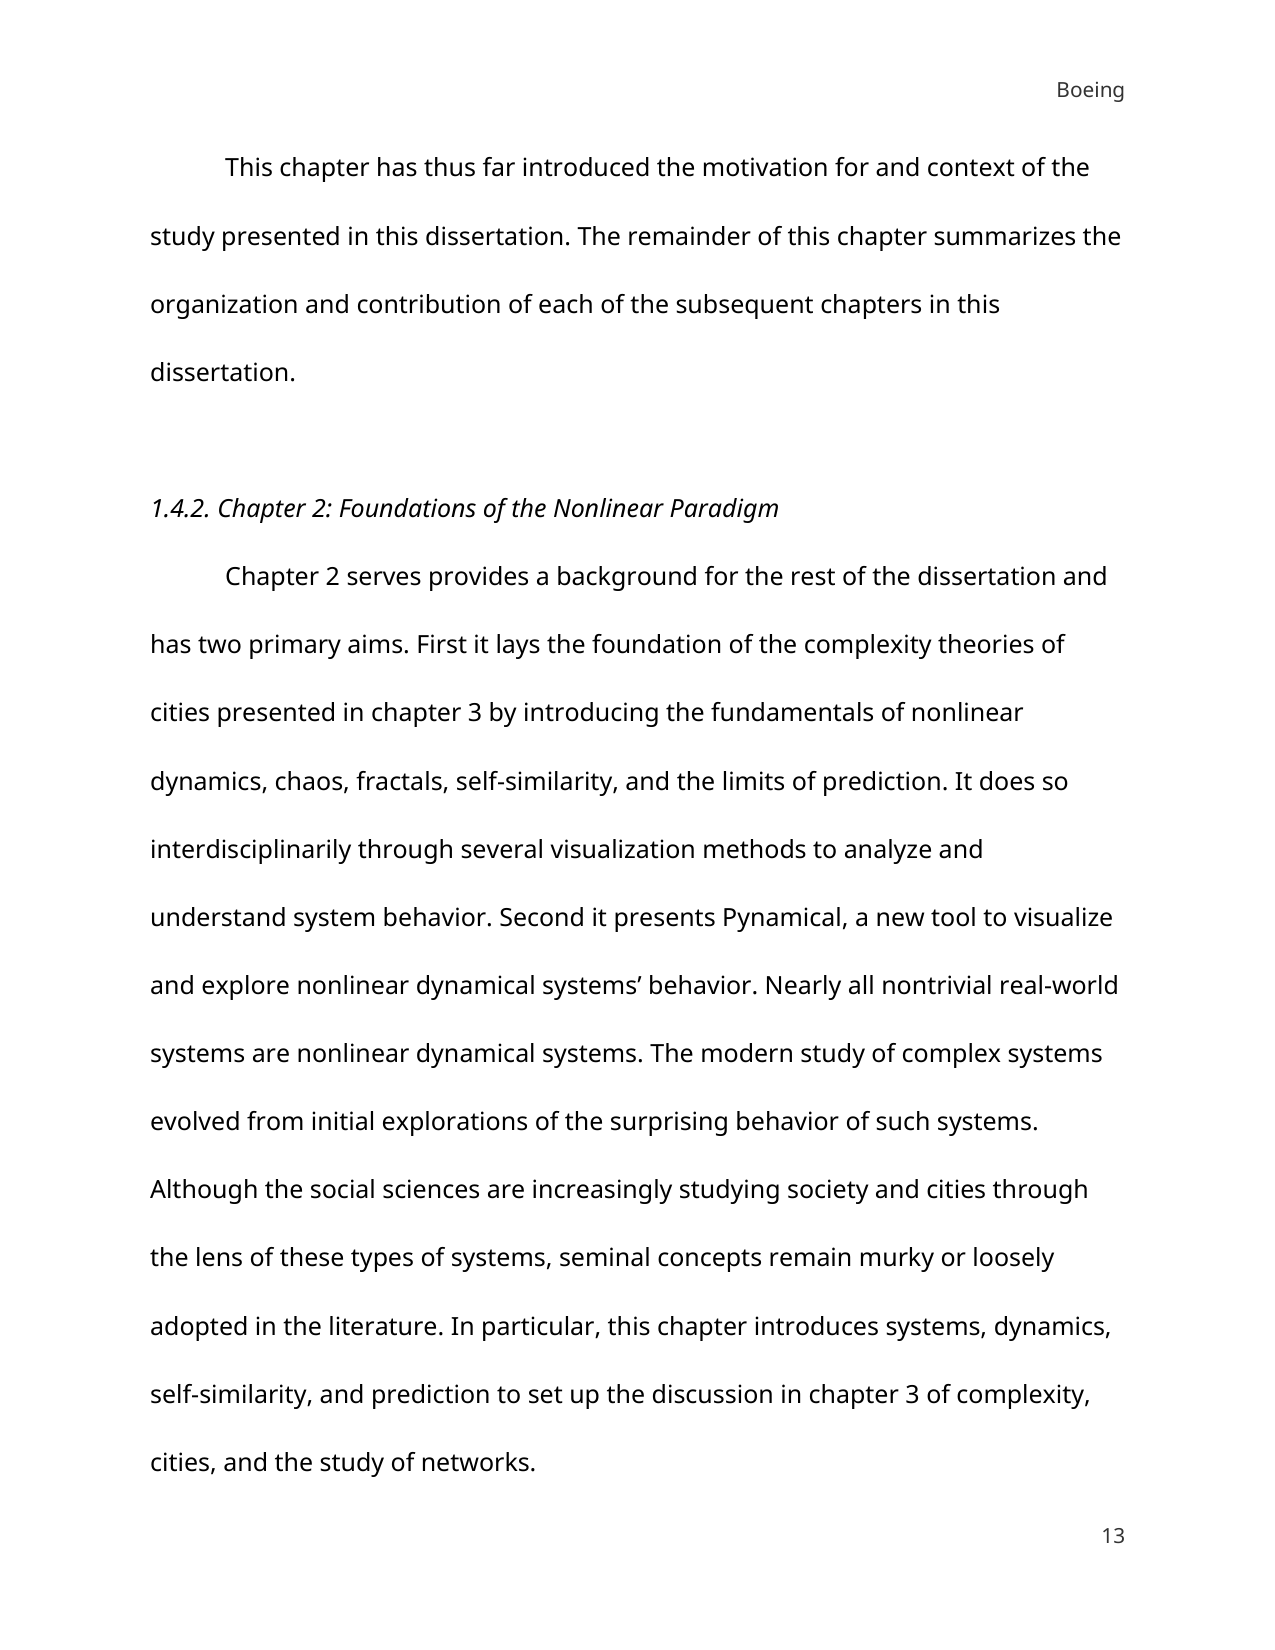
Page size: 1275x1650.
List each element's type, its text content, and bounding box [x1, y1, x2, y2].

subtitle Chapter 2: Foundations of the Nonlinear Paradigm [150, 491, 1125, 525]
text Chapter 2 serves provides a background for the rest of the dissertation and has two primary aims. First it lays the foundation of the complexity theories of cities presented in chapter 3 by introducing the fundamentals of nonlinear dynamics, chaos, fractals, self-similarity, and the limits of prediction. It does so interdisciplinarily through several visualization methods to analyze and understand system behavior. Second it presents Pynamical, a new tool to visualize and explore nonlinear dynamical systems’ behavior. Nearly all nontrivial real-world systems are nonlinear dynamical systems. The modern study of complex systems evolved from initial explorations of the surprising behavior of such systems. Although the social sciences are increasingly studying society and cities through the lens of these types of systems, seminal concepts remain murky or loosely adopted in the literature. In particular, this chapter introduces systems, dynamics, self-similarity, and prediction to set up the discussion in chapter 3 of complexity, cities, and the study of networks. [150, 559, 1125, 1478]
text This chapter has thus far introduced the motivation for and context of the study presented in this dissertation. The remainder of this chapter summarizes the organization and contribution of each of the subsequent chapters in this dissertation. [150, 150, 1125, 388]
